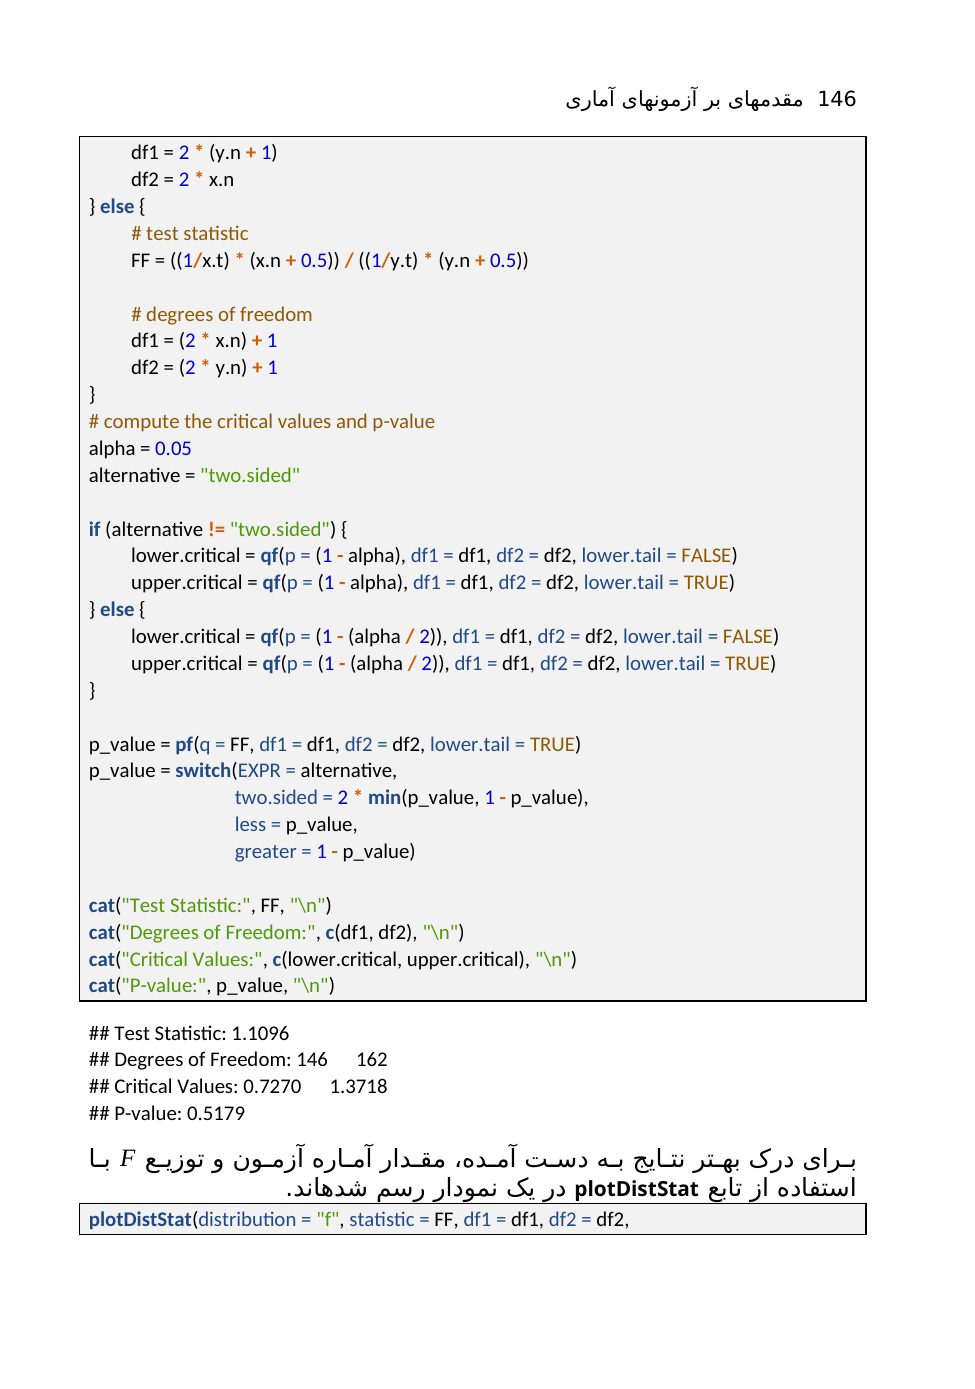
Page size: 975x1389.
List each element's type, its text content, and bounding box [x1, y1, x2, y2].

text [80, 1204, 865, 1234]
text ## Test Statistic: 1.1096 ## Degrees of Freedom: 146 162 ## Critical Values: 0.7270 1.3718 ## P-value: 0.5179 [89, 1020, 857, 1126]
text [80, 137, 865, 1000]
text برای درک بهتر نتایج به دست آمده، مقدار آماره آزمون و توزیع با استفاده از تابع plotDistStat در یک نمودار رسم شده‏اند. [89, 1144, 857, 1202]
